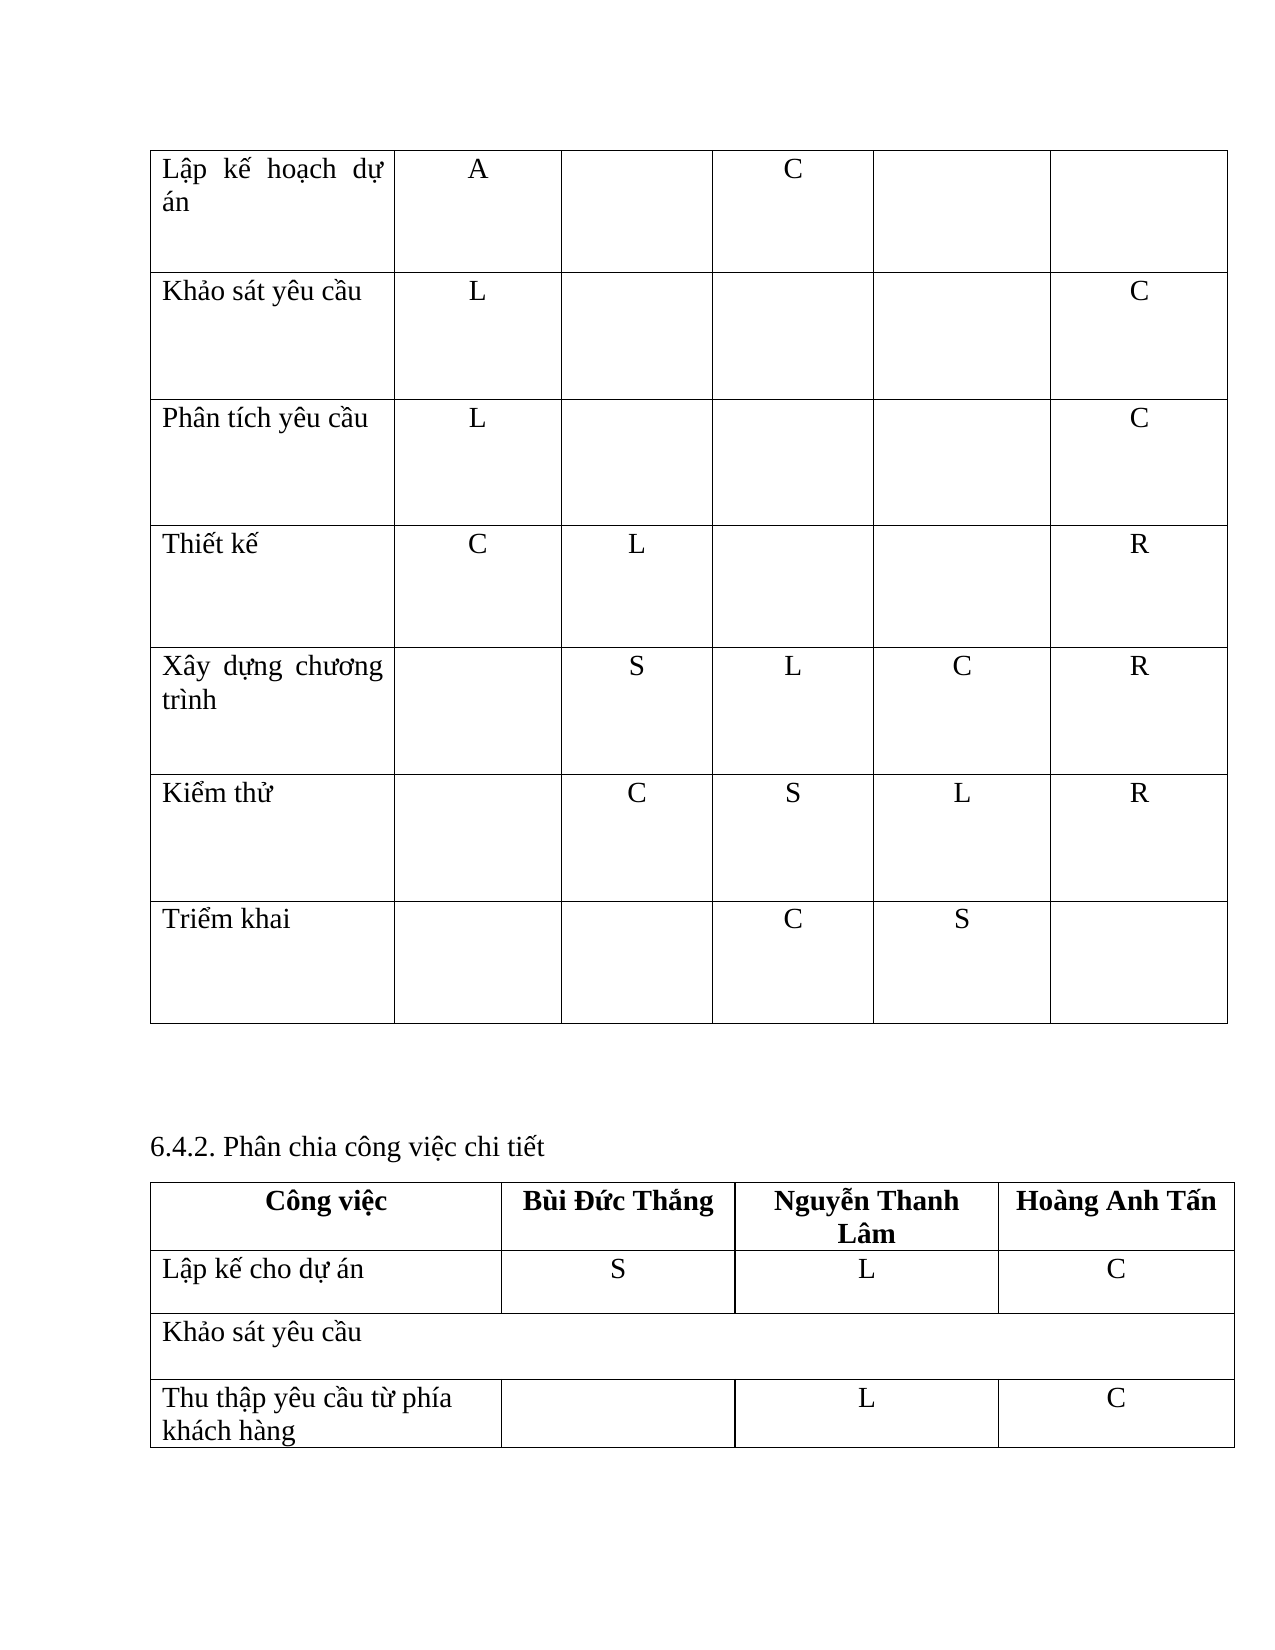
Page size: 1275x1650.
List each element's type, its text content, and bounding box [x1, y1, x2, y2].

table_cell S [562, 648, 712, 774]
table_cell C [1051, 400, 1227, 525]
table_cell Khảo sát yêu cầu [151, 1314, 1234, 1379]
table_cell [874, 400, 1050, 525]
table_cell Xây dựng chương trình [151, 648, 394, 774]
table_header Bùi Đức Thắng [502, 1183, 734, 1250]
table_cell C [562, 775, 712, 901]
table_cell S [713, 775, 873, 901]
table_cell [395, 902, 561, 1023]
table_cell [502, 1380, 734, 1447]
table_cell Lập kế hoạch dự án [151, 151, 394, 272]
table_cell A [395, 151, 561, 272]
table_cell [713, 526, 873, 647]
table_cell [562, 151, 712, 272]
table_cell [874, 273, 1050, 399]
table_cell C [713, 151, 873, 272]
table_cell Triểm khai [151, 902, 394, 1023]
table_cell L [736, 1380, 998, 1447]
table_cell Kiểm thử [151, 775, 394, 901]
table_cell [562, 400, 712, 525]
table_cell S [502, 1251, 734, 1313]
table_cell [562, 902, 712, 1023]
table_cell C [713, 902, 873, 1023]
table_cell L [713, 648, 873, 774]
table_cell Lập kế cho dự án [151, 1251, 501, 1313]
table_cell C [874, 648, 1050, 774]
table_cell R [1051, 648, 1227, 774]
table_cell Thu thập yêu cầu từ phía khách hàng [151, 1380, 501, 1447]
table_cell L [562, 526, 712, 647]
table_cell S [874, 902, 1050, 1023]
table_cell L [736, 1251, 998, 1313]
table_cell C [999, 1251, 1234, 1313]
table_cell [874, 526, 1050, 647]
table_header Công việc [151, 1183, 501, 1250]
table_cell [713, 400, 873, 525]
table_cell [562, 273, 712, 399]
table_cell C [395, 526, 561, 647]
table_header Hoàng Anh Tấn [999, 1183, 1234, 1250]
table_cell L [395, 273, 561, 399]
table_cell Phân tích yêu cầu [151, 400, 394, 525]
table_cell [1051, 902, 1227, 1023]
table_cell L [395, 400, 561, 525]
table_cell Khảo sát yêu cầu [151, 273, 394, 399]
table_cell R [1051, 775, 1227, 901]
table_cell [395, 648, 561, 774]
text 6.4.2. Phân chia công việc chi tiết [150, 1129, 1125, 1163]
table_cell [395, 775, 561, 901]
table_cell [713, 273, 873, 399]
table_header Nguyễn Thanh Lâm [736, 1183, 998, 1250]
table_cell R [1051, 526, 1227, 647]
table_cell C [1051, 273, 1227, 399]
table_cell C [999, 1380, 1234, 1447]
table_cell Thiết kế [151, 526, 394, 647]
table_cell [874, 151, 1050, 272]
table_cell L [874, 775, 1050, 901]
table_cell [1051, 151, 1227, 272]
